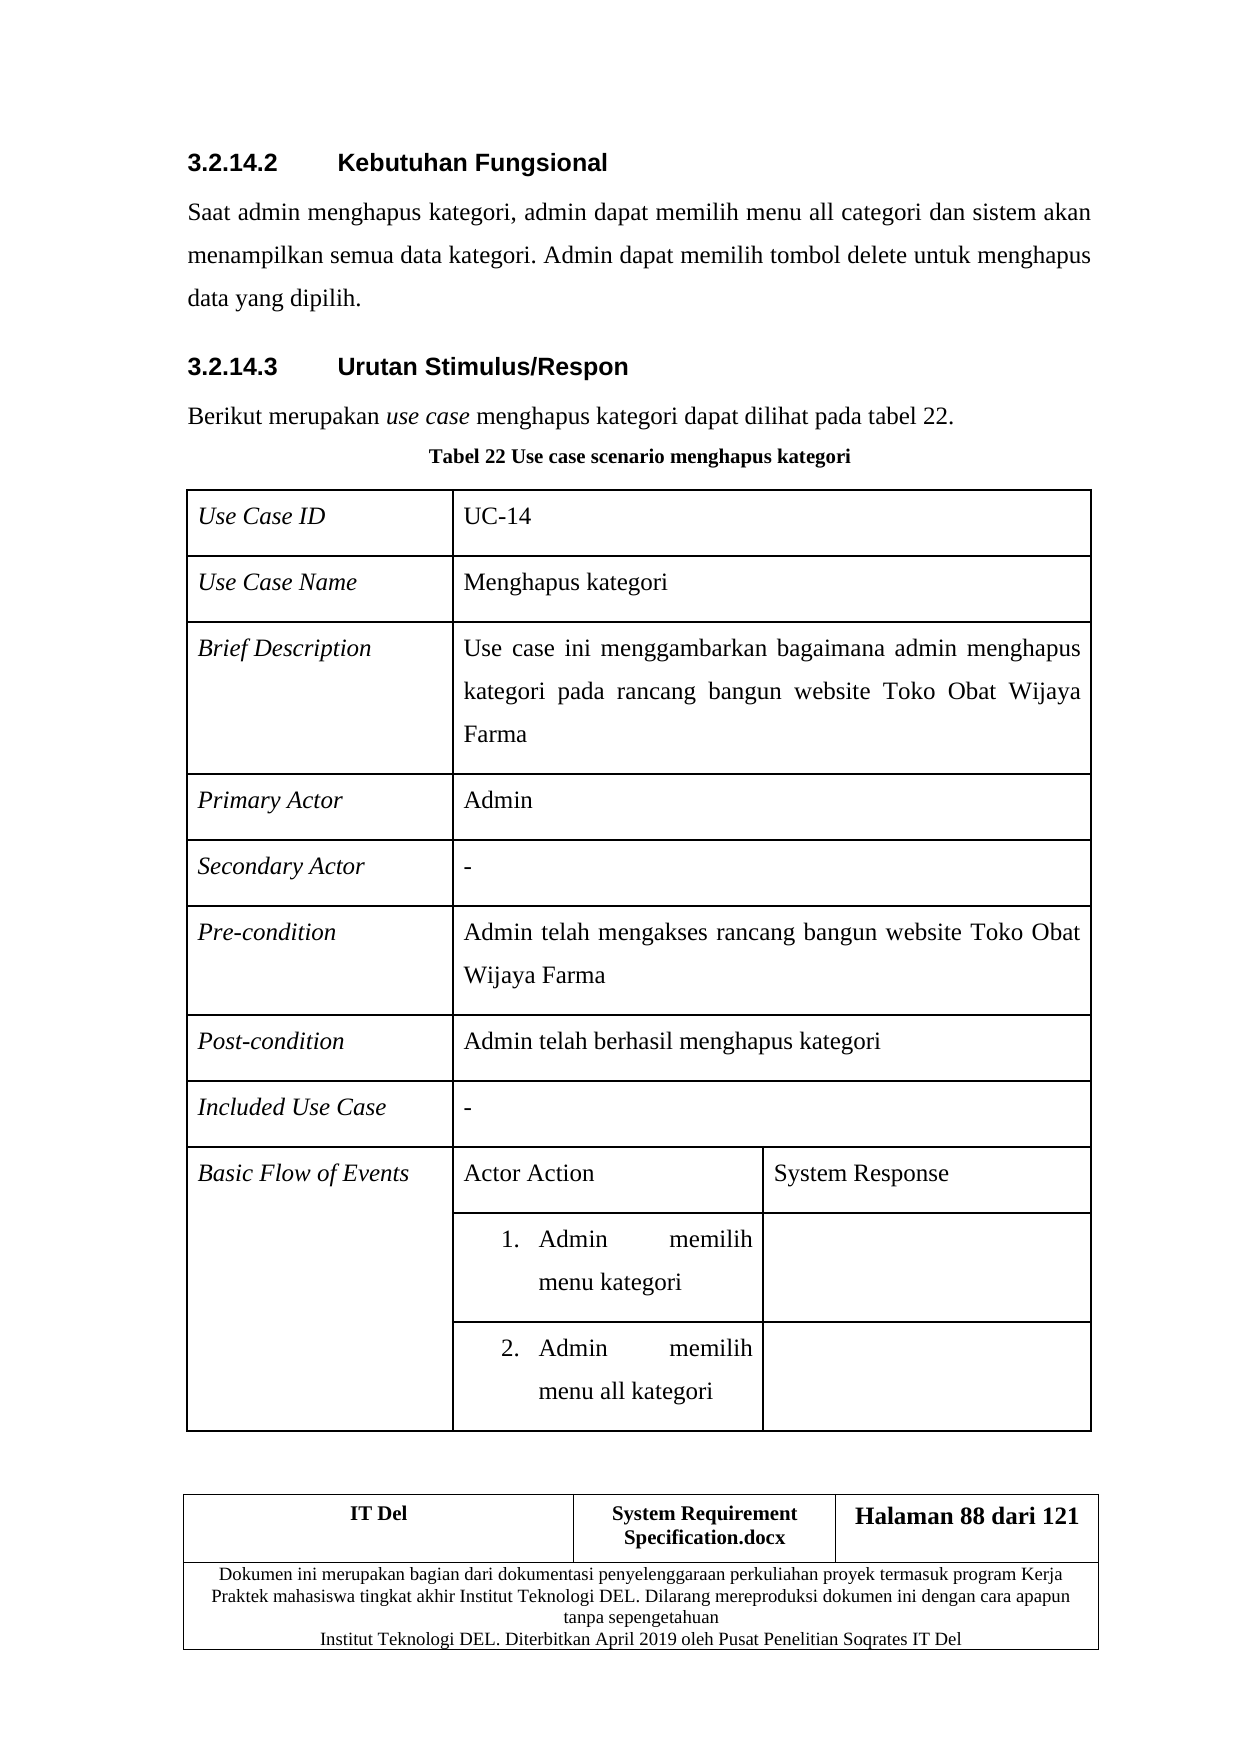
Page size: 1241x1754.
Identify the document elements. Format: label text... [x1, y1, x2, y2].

text Berikut merupakan use case menghapus kategori dapat dilihat pada tabel 22. [187, 401, 1092, 429]
table_header Use Case ID [188, 491, 452, 555]
table_cell - [454, 841, 1090, 905]
text Saat admin menghapus kategori, admin dapat memilih menu all categori dan sistem akan menampilkan semua data kategori. Admin dapat memilih tombol delete untuk menghapus data yang dipilih. [187, 197, 1092, 312]
table_cell Post-condition [188, 1016, 452, 1080]
table_cell - [454, 1082, 1090, 1146]
table_header UC-14 [454, 491, 1090, 555]
table_cell Use Case Name [188, 557, 452, 621]
table_cell Secondary Actor [188, 841, 452, 905]
table_cell Basic Flow of Events [188, 1148, 452, 1430]
table_cell Admin [454, 775, 1090, 839]
table_cell Menghapus kategori [454, 557, 1090, 621]
table_cell Primary Actor [188, 775, 452, 839]
table_cell Admin telah mengakses rancang bangun website Toko Obat Wijaya Farma [454, 907, 1090, 1014]
table_cell Admin memilih menu all kategori [454, 1323, 762, 1430]
table_cell System Response [764, 1148, 1090, 1212]
table_cell Included Use Case [188, 1082, 452, 1146]
table_cell Brief Description [188, 623, 452, 773]
subtitle Kebutuhan Fungsional [187, 148, 1092, 176]
table_cell Use case ini menggambarkan bagaimana admin menghapus kategori pada rancang bangun website Toko Obat Wijaya Farma [454, 623, 1090, 773]
table_cell [764, 1214, 1090, 1321]
subtitle Urutan Stimulus/Respon [187, 351, 1092, 380]
table_cell Pre-condition [188, 907, 452, 1014]
text Tabel 22 Use case scenario menghapus kategori [187, 444, 1092, 468]
table_cell Admin memilih menu kategori [454, 1214, 762, 1321]
table_cell Admin telah berhasil menghapus kategori [454, 1016, 1090, 1080]
table_cell [764, 1323, 1090, 1430]
table_cell Actor Action [454, 1148, 762, 1212]
